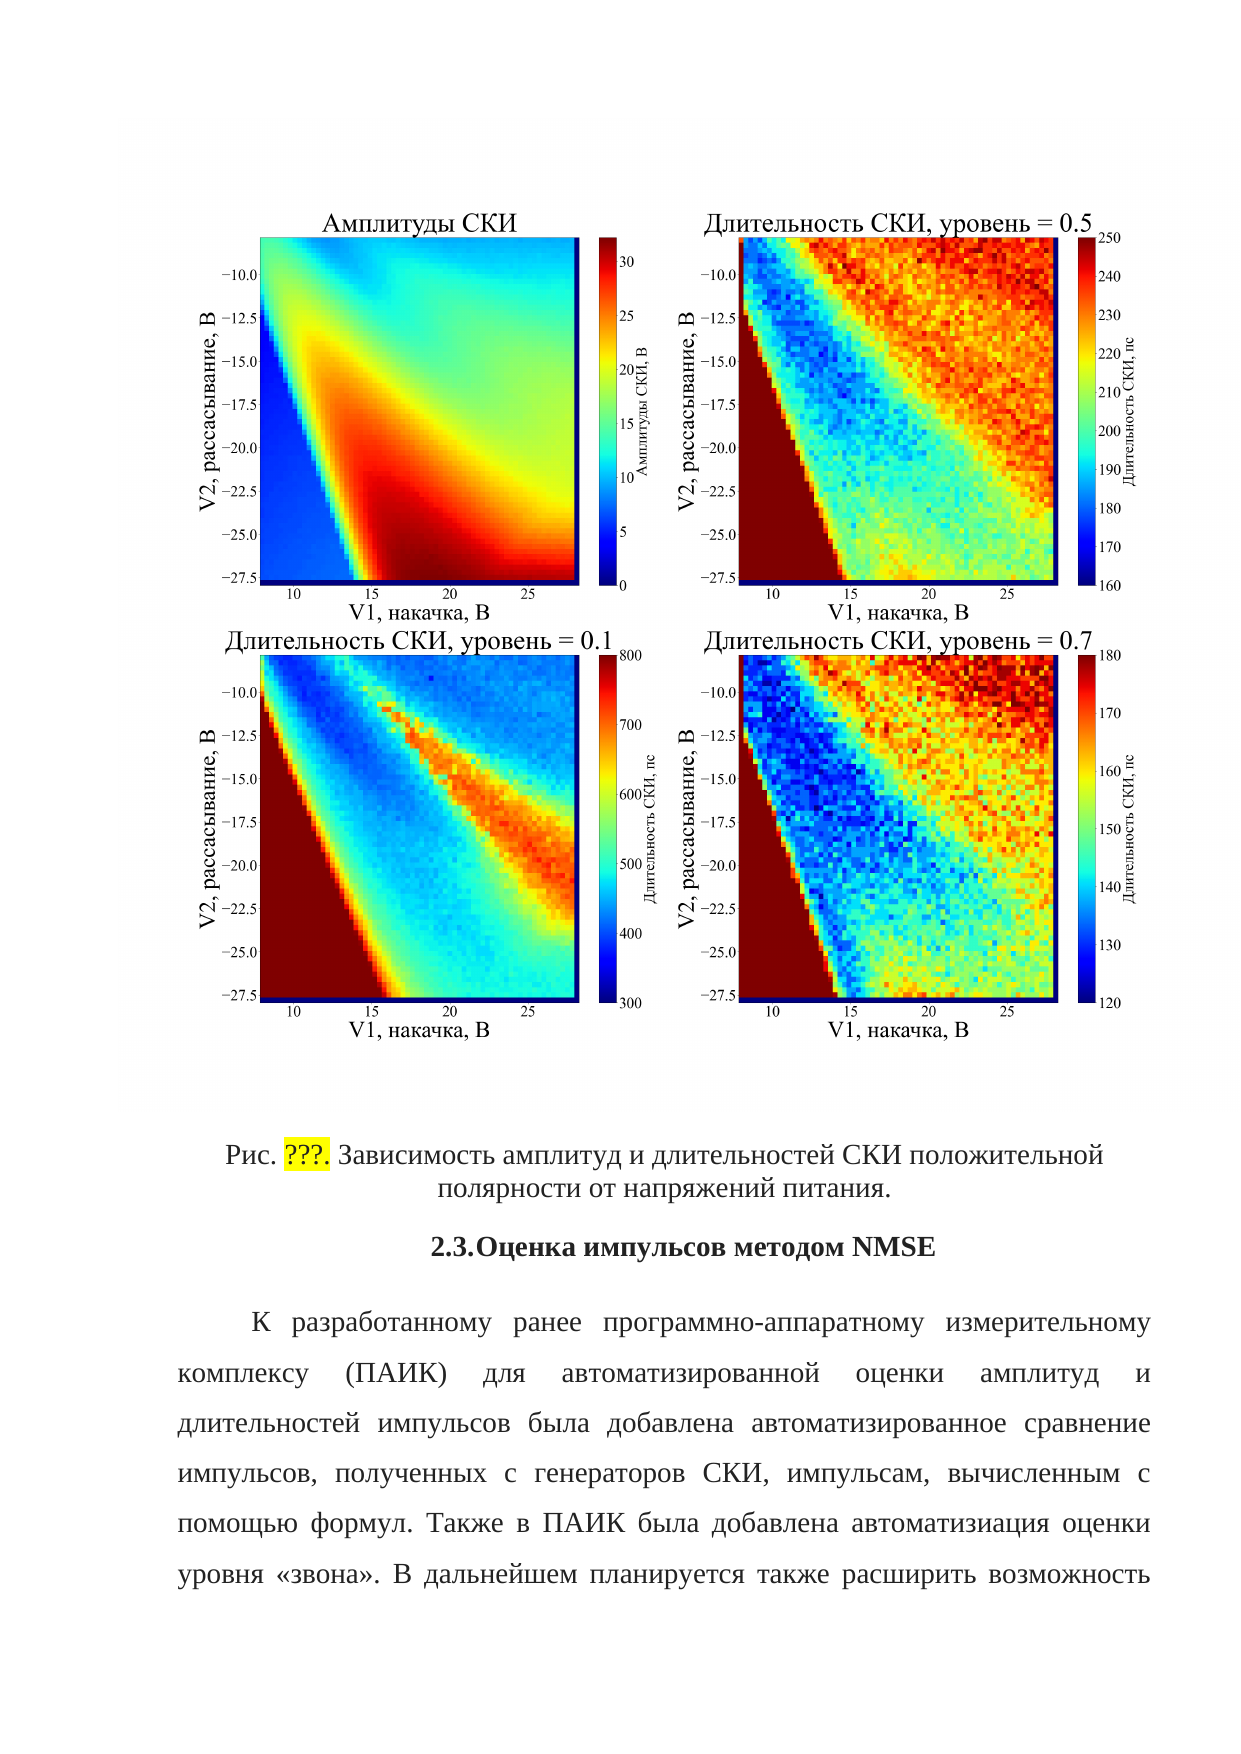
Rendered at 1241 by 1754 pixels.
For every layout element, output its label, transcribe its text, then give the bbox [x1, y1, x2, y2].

subtitle Оценка импульсов методом NMSE [215, 1229, 1152, 1263]
picture [118, 118, 1241, 1112]
text Рис. ???. Зависимость амплитуд и длительностей СКИ положительной полярности от напряжений питания. [177, 1137, 1152, 1204]
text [177, 1304, 1152, 1589]
